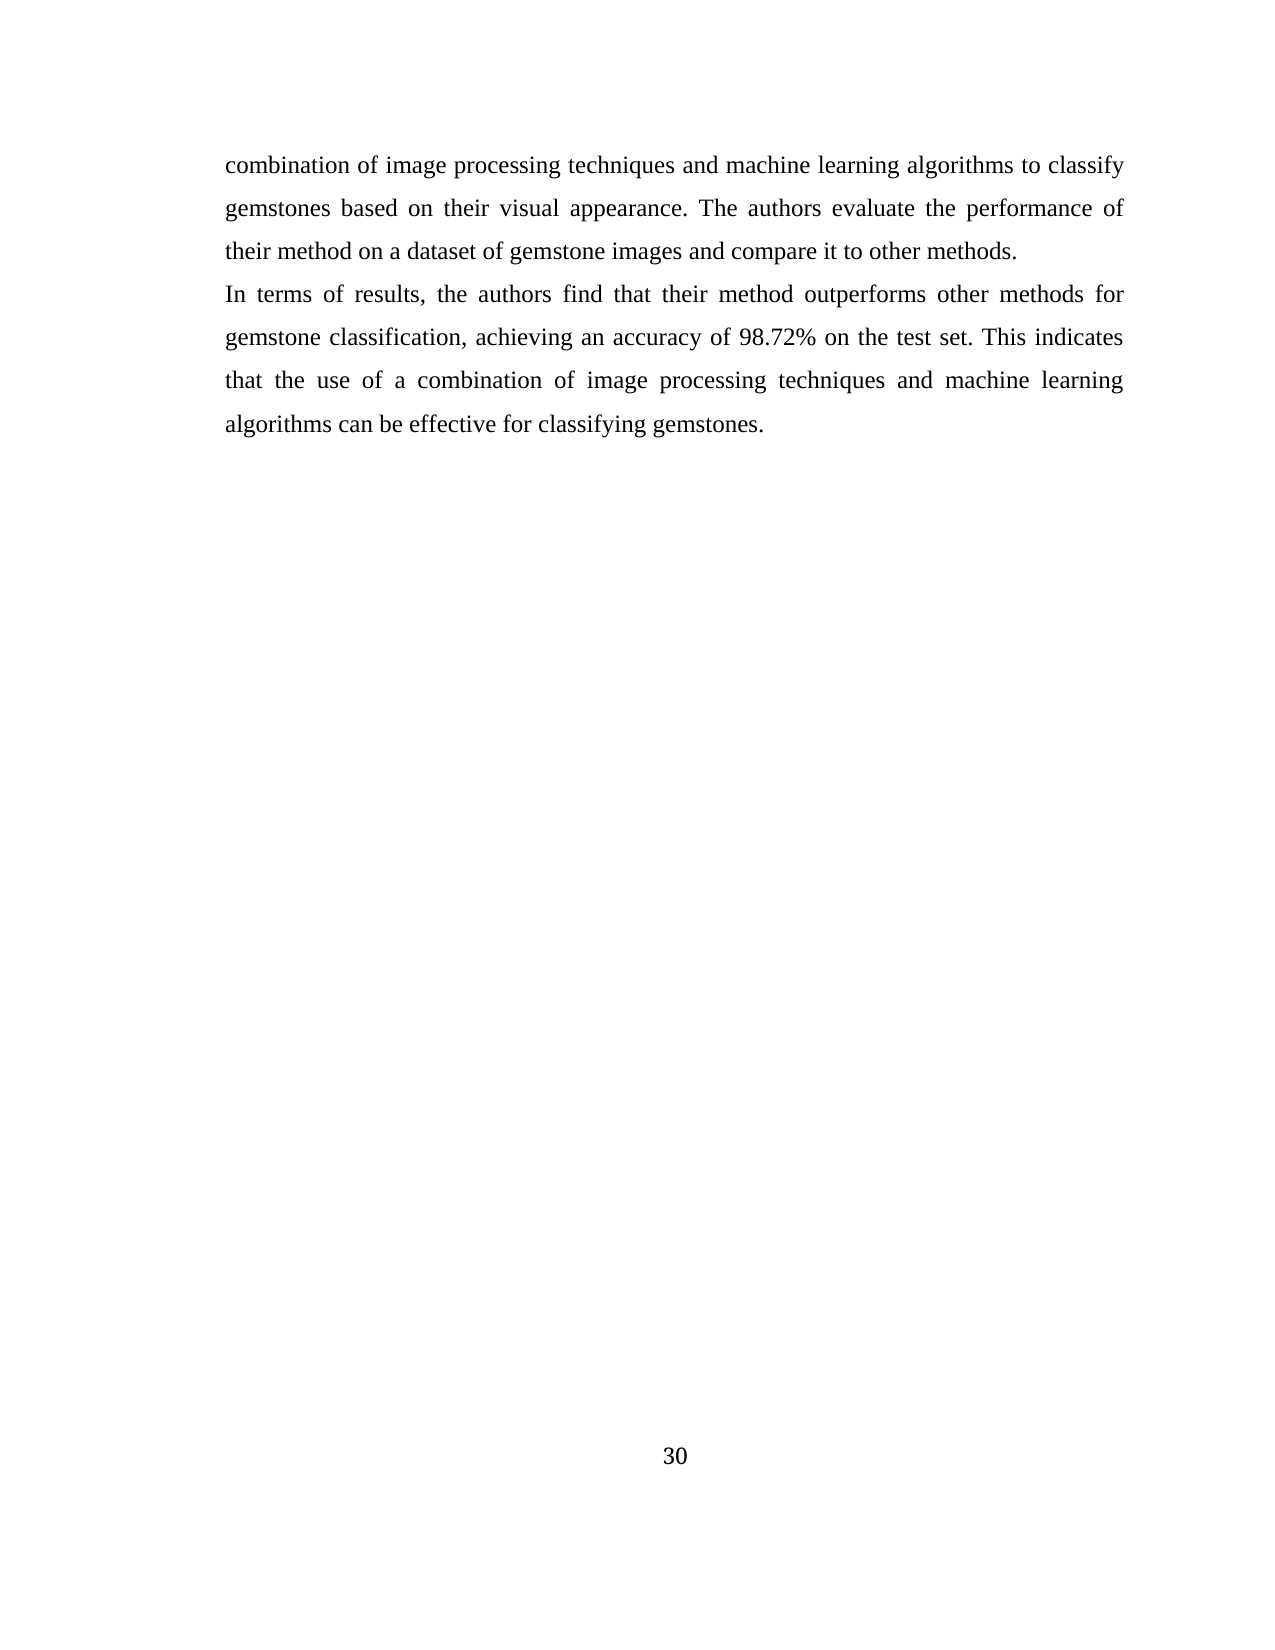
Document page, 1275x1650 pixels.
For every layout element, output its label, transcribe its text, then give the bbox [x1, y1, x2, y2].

text In terms of results, the authors find that their method outperforms other methods for gemstone classification, achieving an accuracy of 98.72% on the test set. This indicates that the use of a combination of image processing techniques and machine learning algorithms can be effective for classifying gemstones. [225, 279, 1125, 437]
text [225, 150, 1125, 265]
